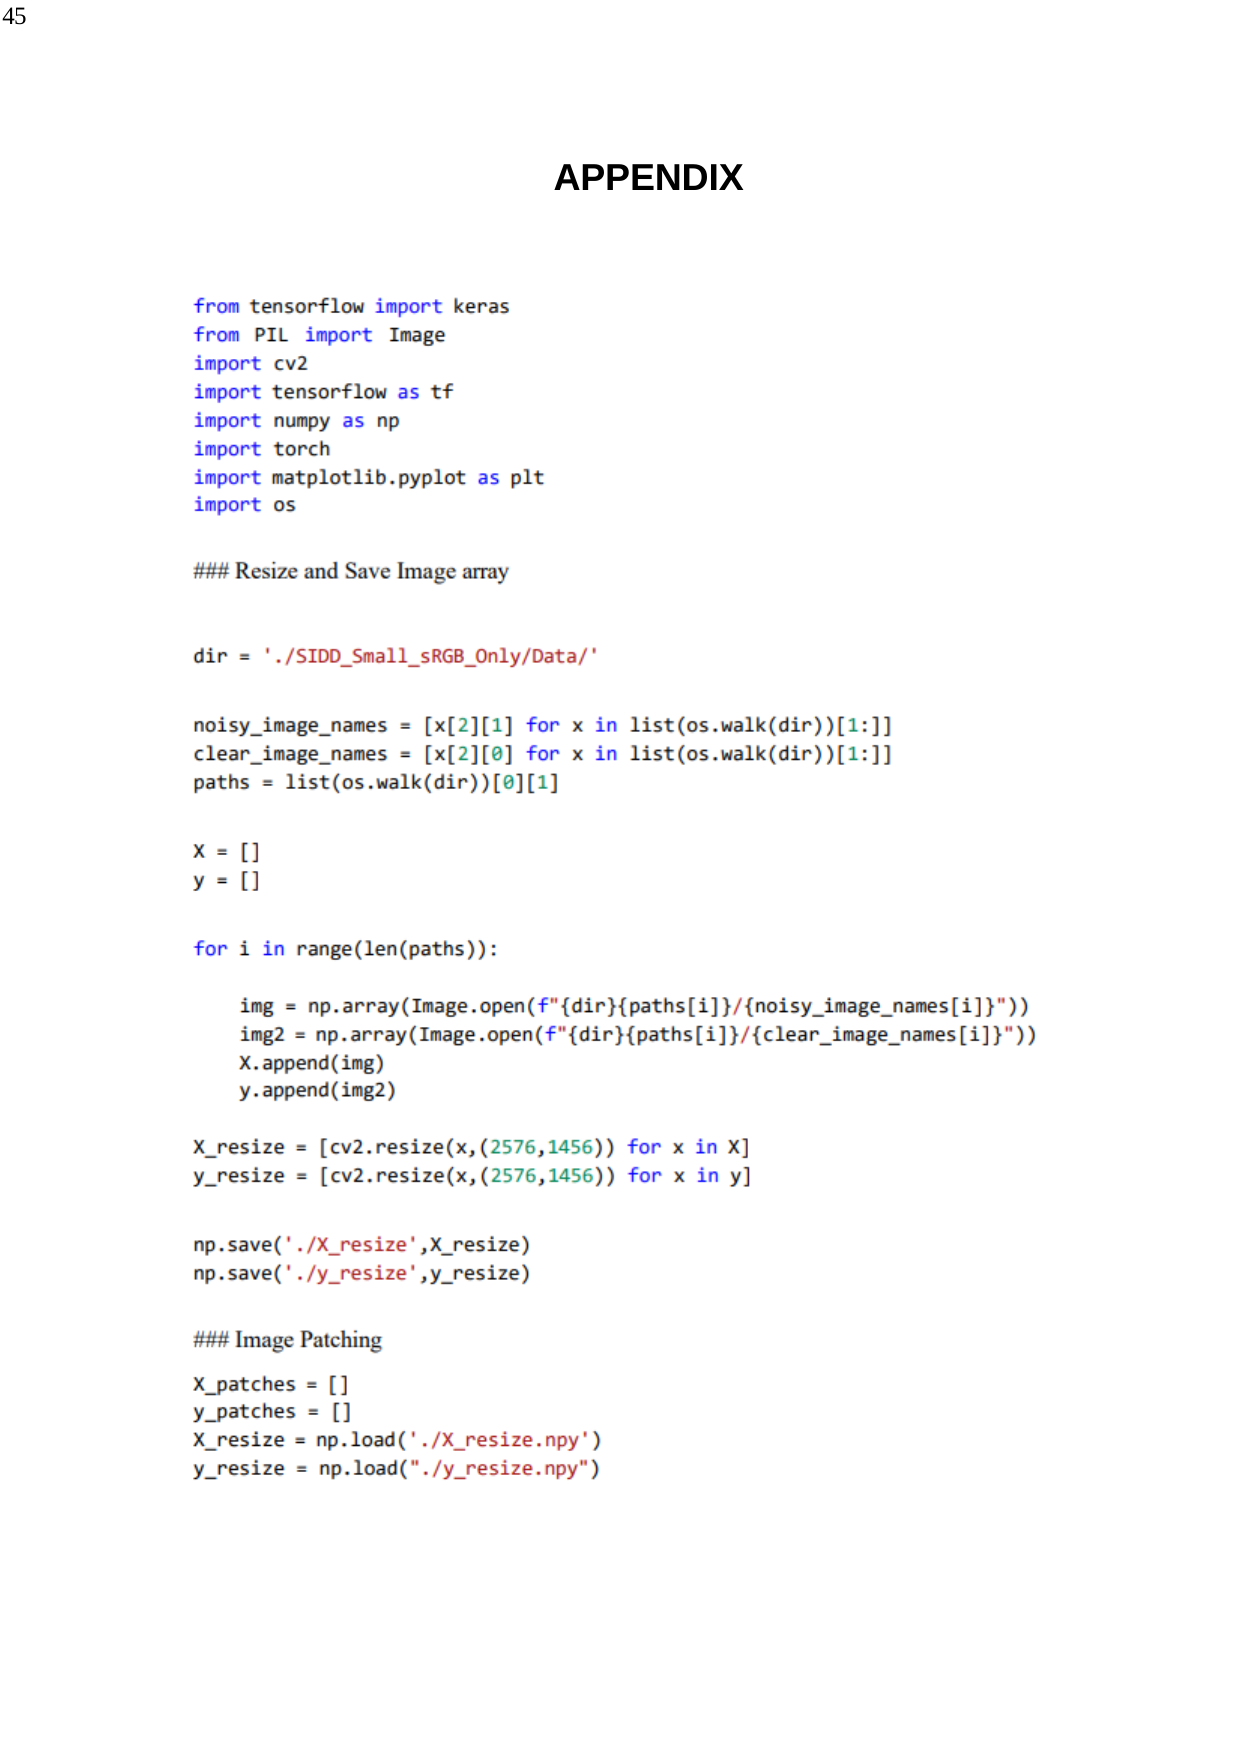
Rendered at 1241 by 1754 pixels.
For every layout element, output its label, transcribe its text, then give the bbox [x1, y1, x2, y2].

picture [177, 274, 1137, 1523]
subtitle APPENDIX [221, 155, 1075, 198]
